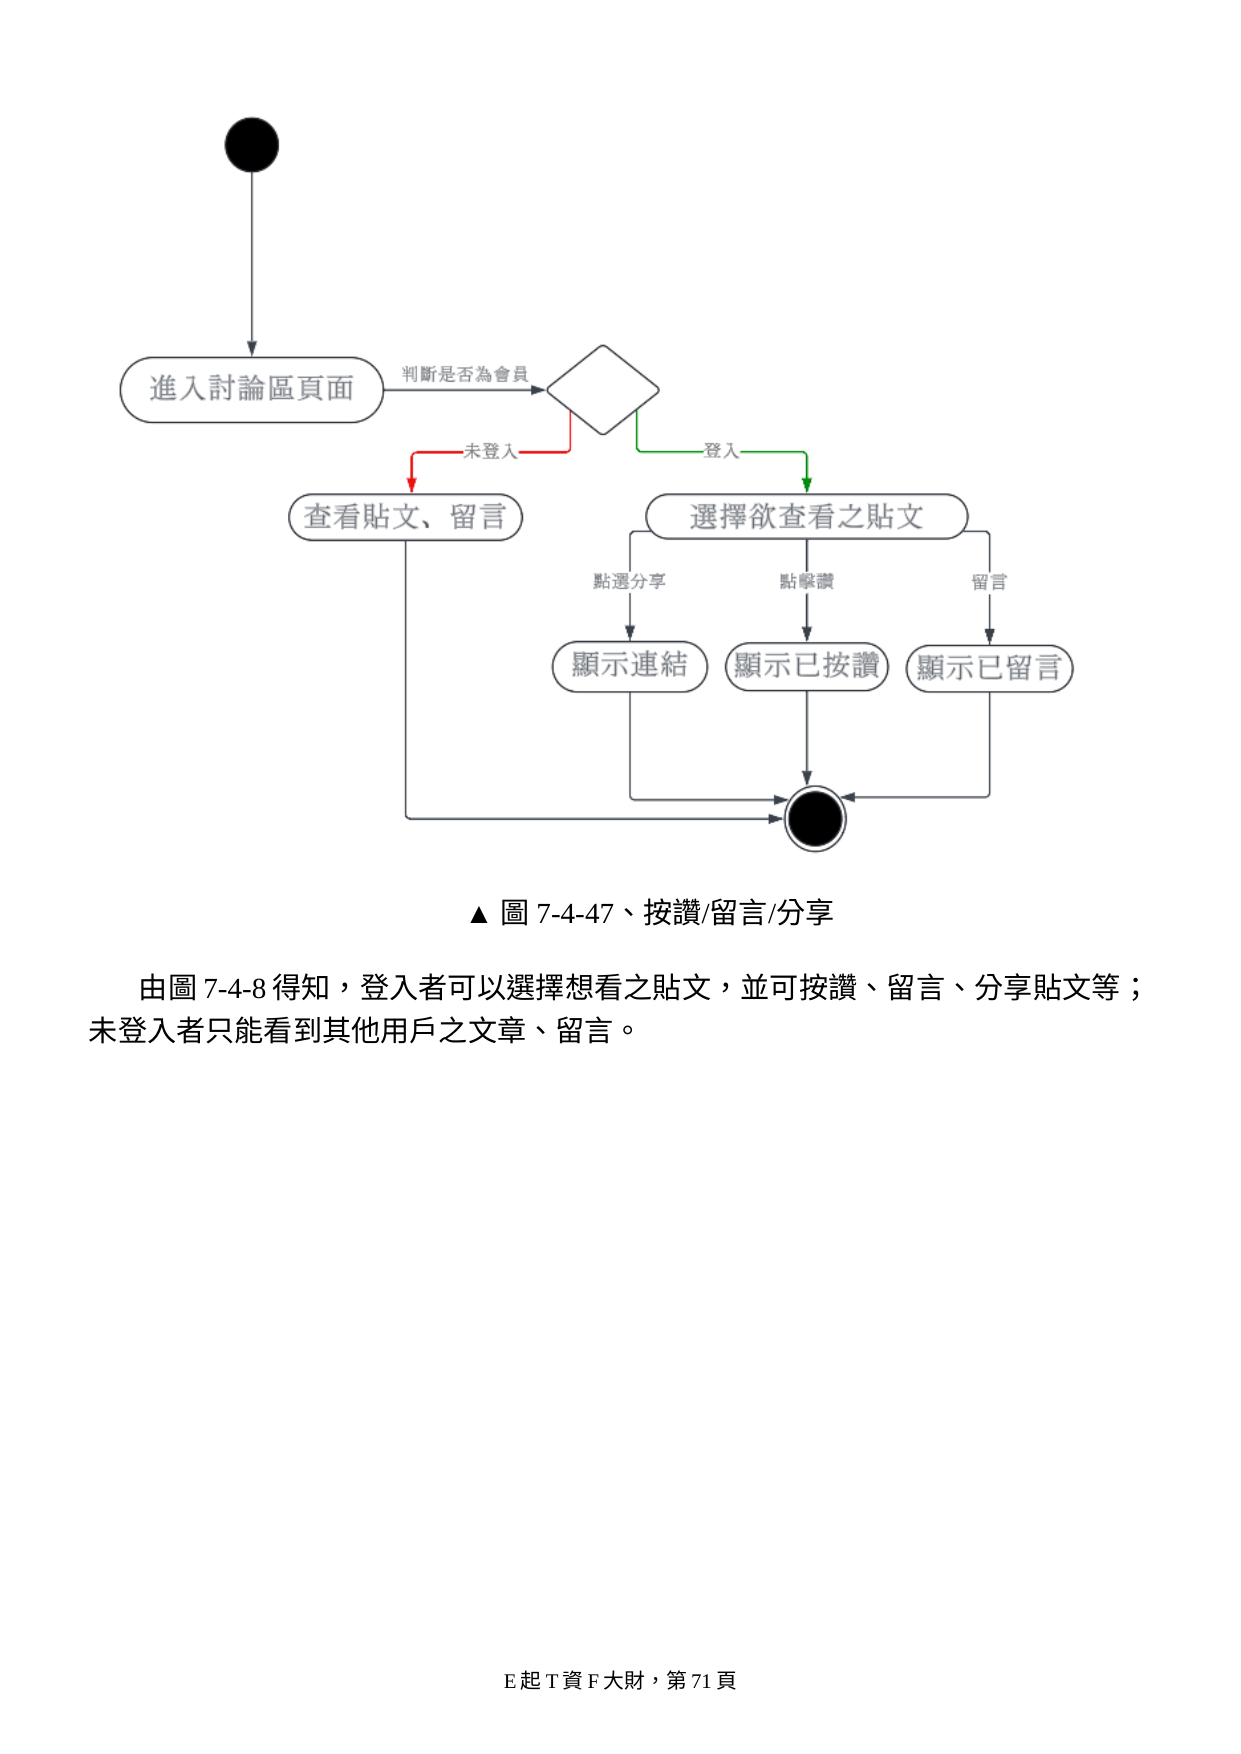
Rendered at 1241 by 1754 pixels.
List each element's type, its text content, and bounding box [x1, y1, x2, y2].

picture [88, 102, 1094, 856]
text 由圖7-4-8得知，登入者可以選擇想看之貼文，並可按讚、留言、分享貼文等； 未登入者只能看到其他用戶之文章、留言。 [89, 965, 1152, 1050]
